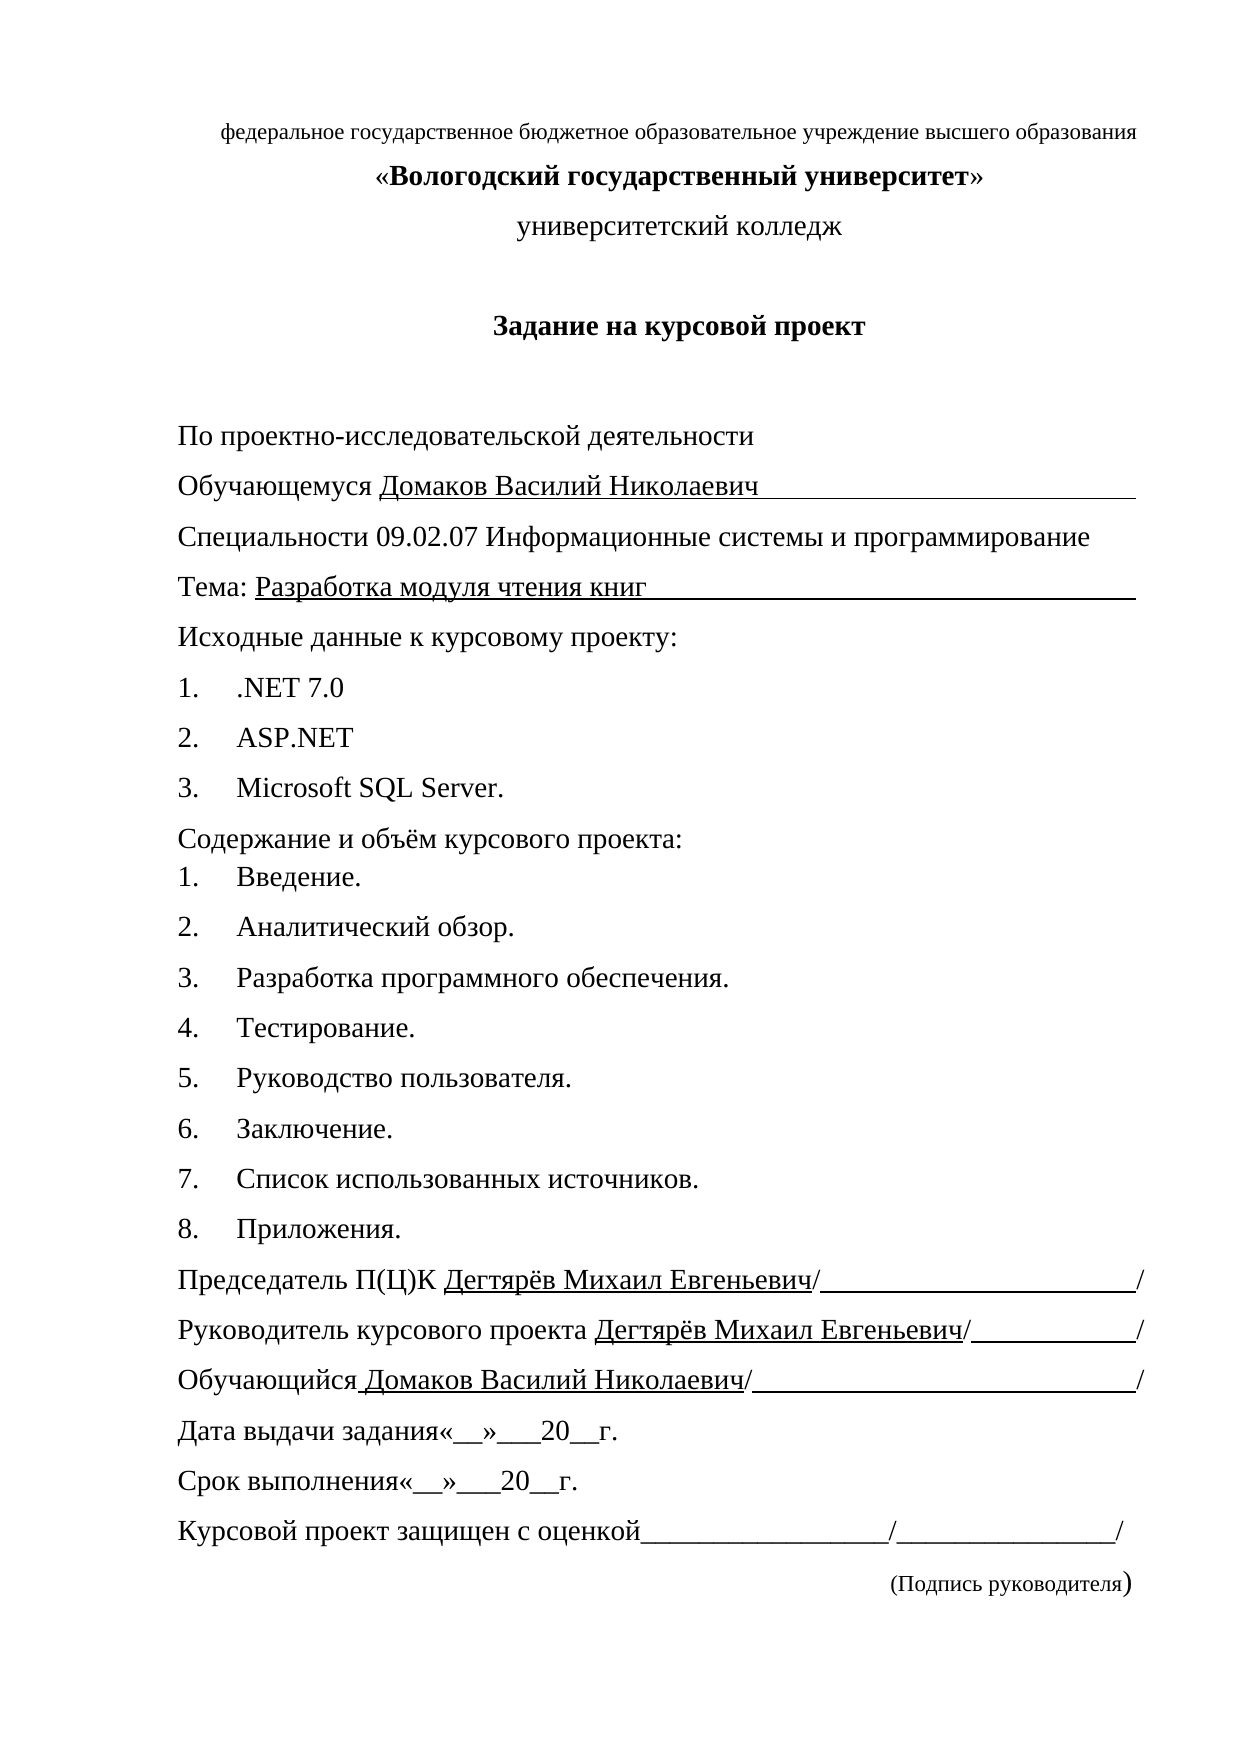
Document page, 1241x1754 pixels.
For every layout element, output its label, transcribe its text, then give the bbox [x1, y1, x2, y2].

text Исходные данные к курсовому проекту: [177, 619, 1181, 653]
text федеральное государственное бюджетное образовательное учреждение высшего образования [177, 118, 1181, 144]
text Задание на курсовой проект [177, 308, 1181, 342]
list ASP.NET [177, 720, 1181, 754]
text Дата выдачи задания«__»___20__г. [177, 1413, 1181, 1446]
text Курсовой проект защищен с оценкой_________________/_______________/ [177, 1513, 1181, 1547]
text Тема: Разработка модуля чтения книг [177, 569, 1181, 603]
text Председатель П(Ц)К Дегтярёв Михаил Евгеньевич/ / [177, 1262, 1181, 1295]
text (Подпись руководителя) [767, 1564, 1181, 1597]
text По проектно-исследовательской деятельности [177, 418, 1181, 452]
list Список использованных источников. [177, 1161, 1181, 1195]
text Срок выполнения«__»___20__г. [177, 1463, 1181, 1497]
list Тестирование. [177, 1010, 1181, 1044]
list Приложения. [177, 1211, 1181, 1245]
list Аналитический обзор. [177, 909, 1181, 943]
text Обучающемуся Домаков Василий Николаевич [177, 468, 1181, 502]
list Microsoft SQL Server. [177, 770, 1181, 804]
text Содержание и объём курсового проекта: [177, 821, 1181, 854]
list Руководство пользователя. [177, 1061, 1181, 1094]
text Руководитель курсового проекта Дегтярёв Михаил Евгеньевич/ / [177, 1312, 1181, 1346]
text Обучающийся Домаков Василий Николаевич/ / [177, 1362, 1181, 1396]
list .NET 7.0 [177, 670, 1181, 703]
text университетский колледж [177, 208, 1181, 241]
text Специальности 09.02.07 Информационные системы и программирование [177, 519, 1181, 552]
text «Вологодский государственный университет» [177, 158, 1181, 191]
list Введение. [177, 859, 1181, 893]
list Заключение. [177, 1111, 1181, 1144]
list Разработка программного обеспечения. [177, 960, 1181, 993]
